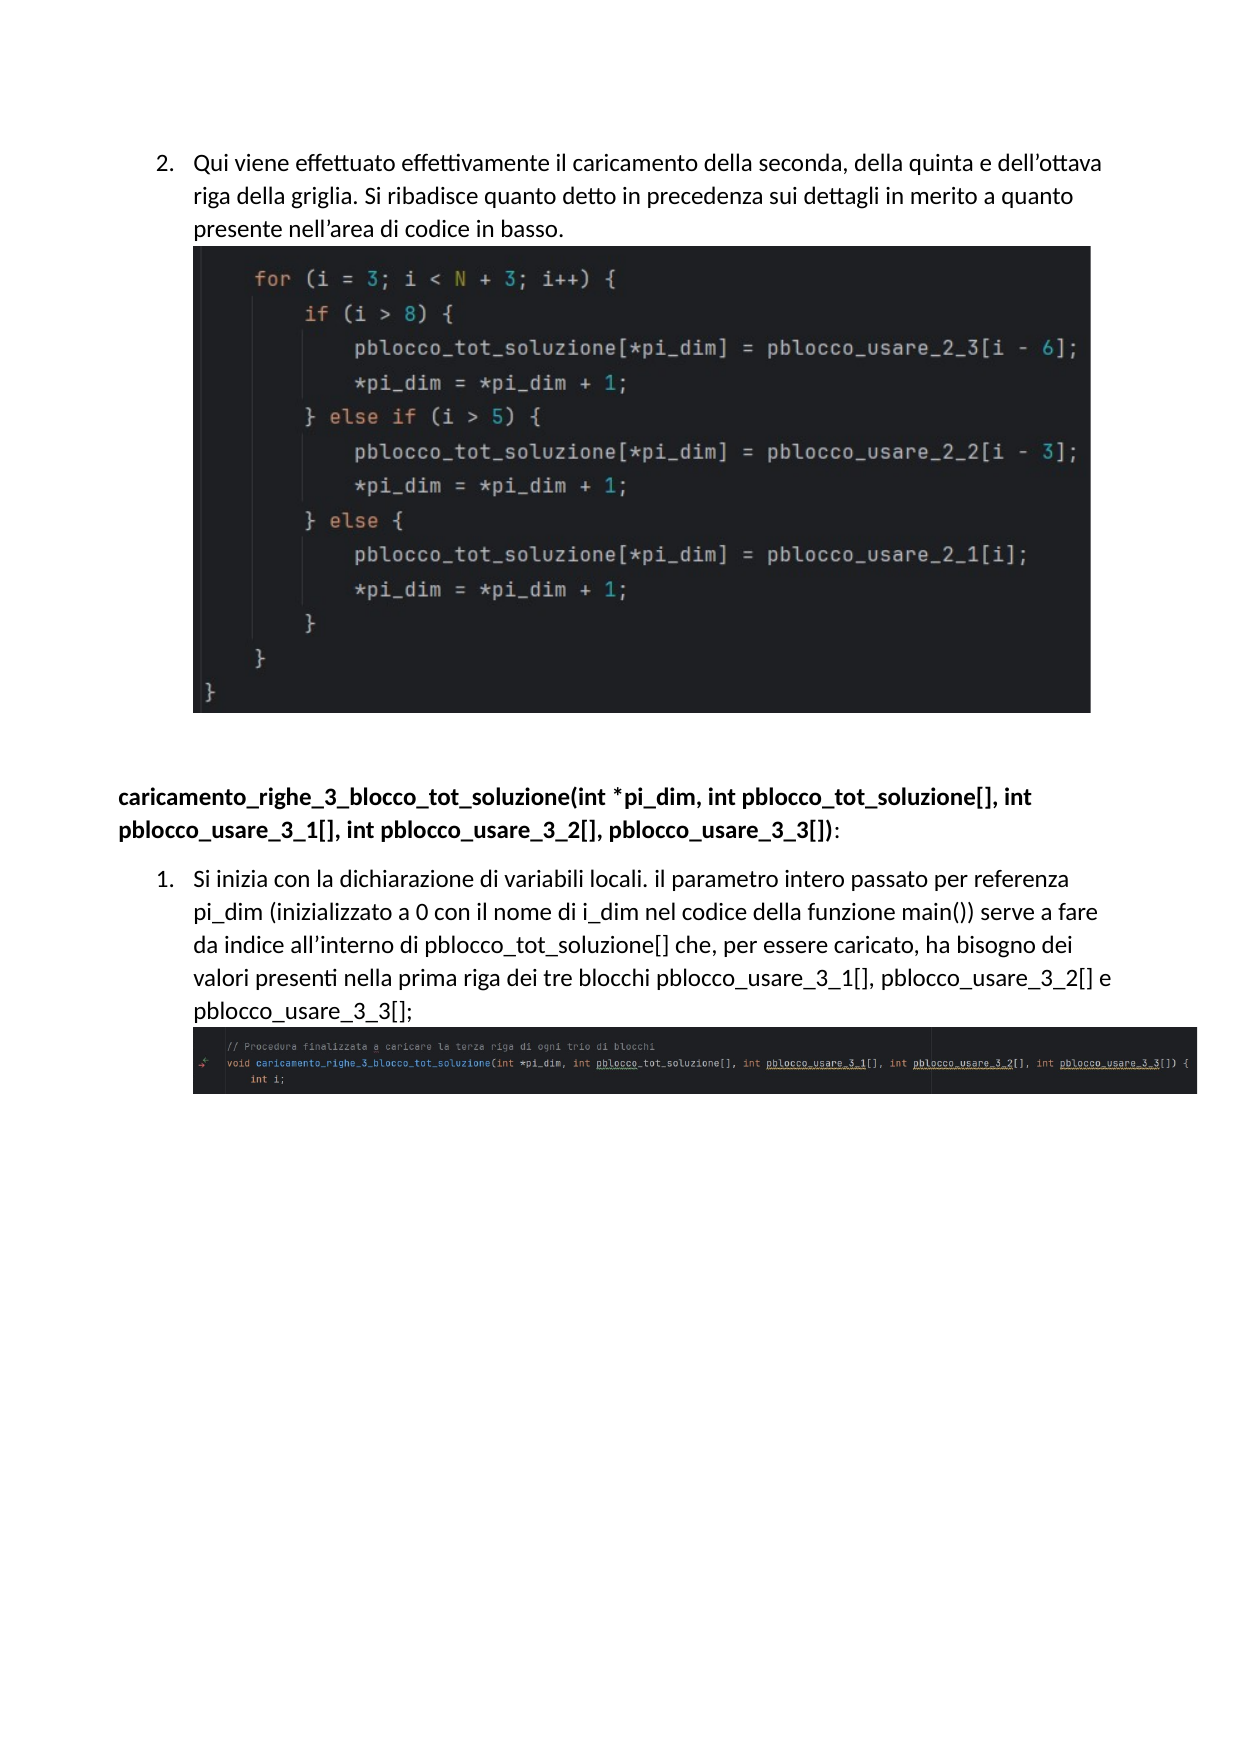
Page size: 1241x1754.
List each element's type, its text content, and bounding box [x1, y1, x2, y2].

picture [193, 246, 1091, 713]
text caricamento_righe_3_blocco_tot_soluzione(int *pi_dim, int pblocco_tot_soluzione[], int pblocco_usare_3_1[], int pblocco_usare_3_2[], pblocco_usare_3_3[]): [118, 781, 1122, 844]
list Si inizia con la dichiarazione di variabili locali. il parametro intero passato per referenza pi_dim (inizializzato a 0 con il nome di i_dim nel codice della funzione main()) serve a fare da indice all’interno di pblocco_tot_soluzione[] che, per essere caricato, ha bisogno dei valori presenti nella prima riga dei tre blocchi pblocco_usare_3_1[], pblocco_usare_3_2[] e pblocco_usare_3_3[]; [156, 863, 1122, 1124]
picture [193, 1027, 1198, 1094]
